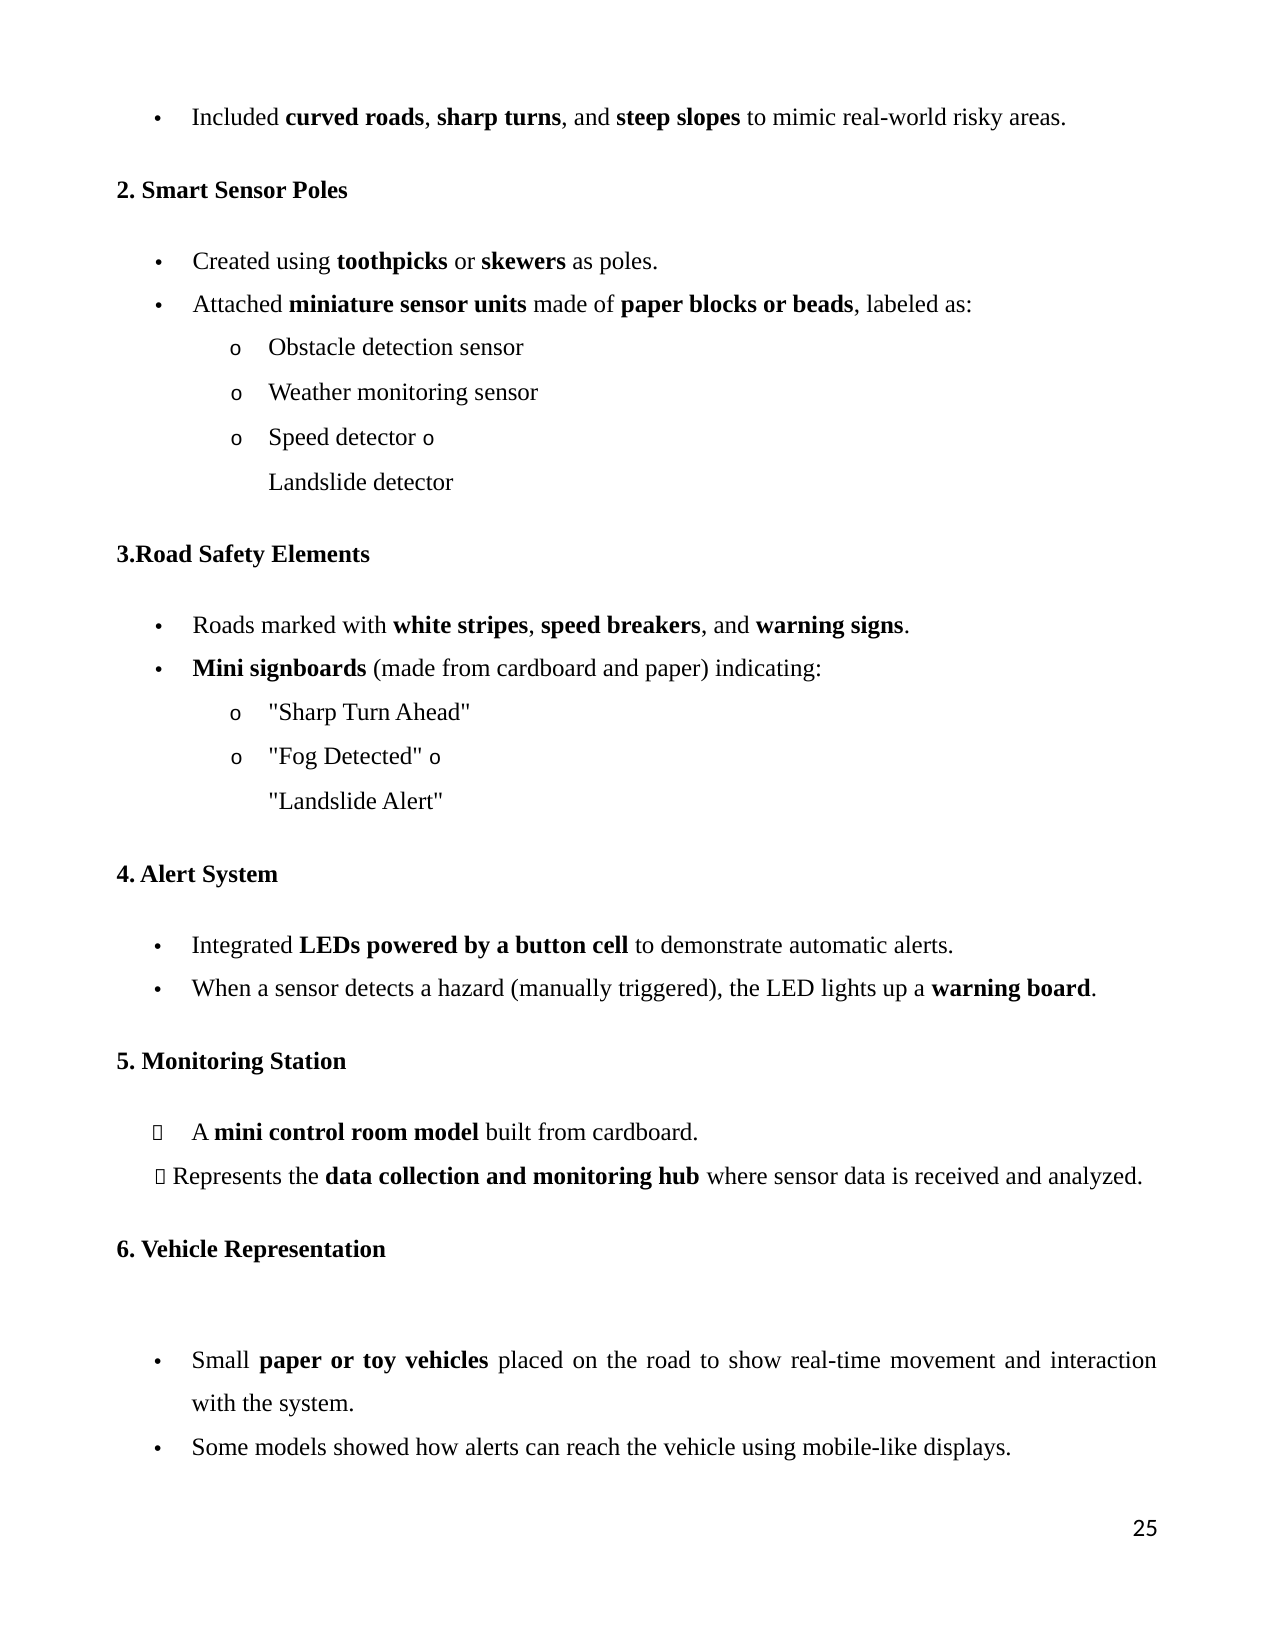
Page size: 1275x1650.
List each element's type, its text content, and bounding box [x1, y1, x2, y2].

text 5. Monitoring Station [116, 1046, 1164, 1075]
subtitle 4. Alert System [116, 859, 1157, 887]
text  A mini control room model built from cardboard. [118, 1117, 1164, 1147]
list Attached miniature sensor units made of paper blocks or beads, labeled as: [155, 289, 1161, 318]
list Included curved roads, sharp turns, and steep slopes to mimic real-world risky areas. [154, 102, 1158, 131]
list Small paper or toy vehicles placed on the road to show real-time movement and interaction with the system. [154, 1345, 1158, 1417]
subtitle 2. Smart Sensor Poles [116, 175, 1157, 203]
text o "Sharp Turn Ahead" o "Fog Detected" o "Landslide Alert" [229, 697, 473, 815]
list Roads marked with white stripes, speed breakers, and warning signs. [155, 611, 1161, 639]
list Mini signboards (made from cardboard and paper) indicating: [155, 653, 1161, 682]
list Integrated LEDs powered by a button cell to demonstrate automatic alerts. [154, 930, 1158, 959]
list Created using toothpicks or skewers as poles. [155, 246, 1161, 275]
subtitle  Represents the data collection and monitoring hub where sensor data is received and analyzed. 6. Vehicle Representation [116, 1161, 1157, 1263]
list Some models showed how alerts can reach the vehicle using mobile-like displays. [154, 1432, 1158, 1461]
subtitle 3.Road Safety Elements [116, 539, 1157, 568]
list When a sensor detects a hazard (manually triggered), the LED lights up a warning board. [154, 973, 1158, 1002]
text o Obstacle detection sensor o Weather monitoring sensor o Speed detector o Landslide detector [229, 332, 540, 495]
